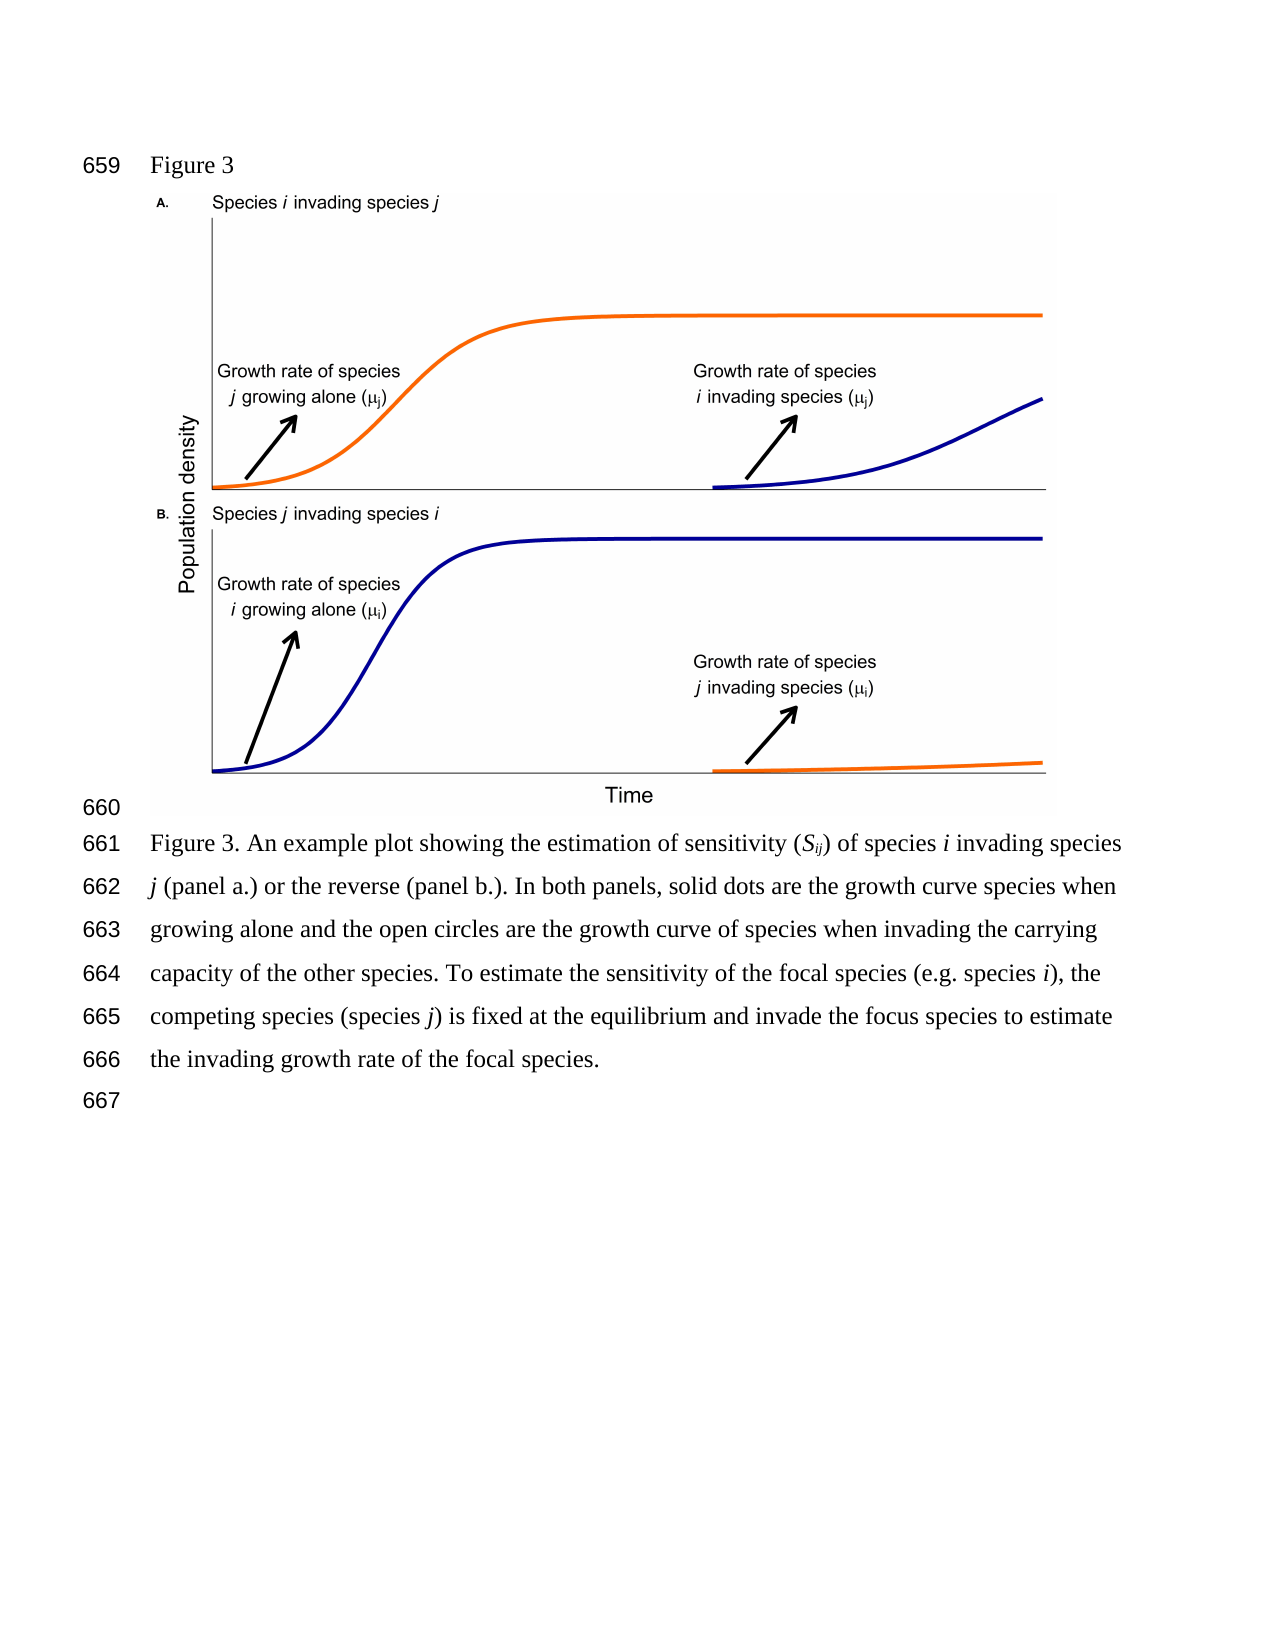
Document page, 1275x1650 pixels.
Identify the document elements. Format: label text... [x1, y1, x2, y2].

text Figure 3. An example plot showing the estimation of sensitivity (Sij) of species i invading species j (panel a.) or the reverse (panel b.). In both panels, solid dots are the growth curve species when growing alone and the open circles are the growth curve of species when invading the carrying capacity of the other species. To estimate the sensitivity of the focal species (e.g. species i), the competing species (species j) is fixed at the equilibrium and invade the focus species to estimate the invading growth rate of the focal species. [150, 828, 1125, 1073]
picture [150, 193, 1057, 816]
text Figure 3 [150, 150, 1125, 179]
